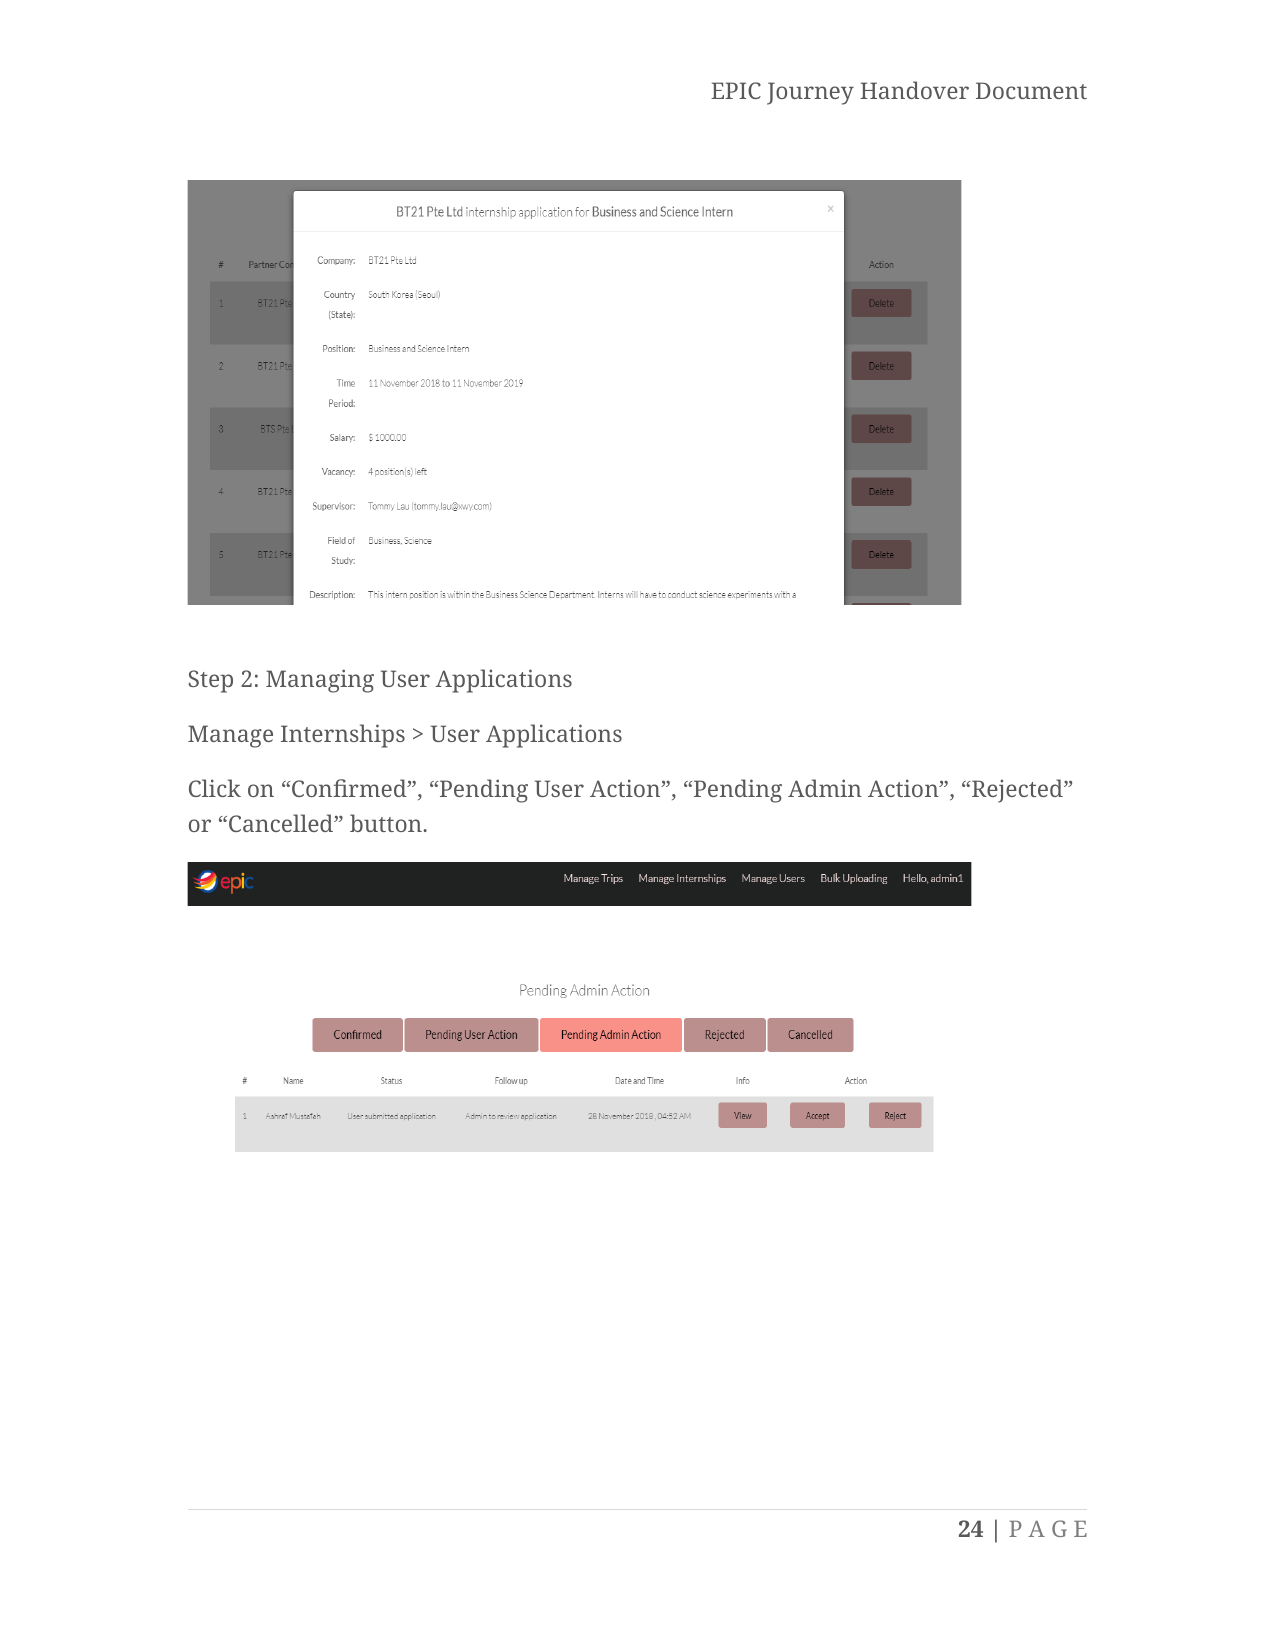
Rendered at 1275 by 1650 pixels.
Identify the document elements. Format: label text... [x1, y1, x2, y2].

text Manage Internships > User Applications [187, 718, 1087, 749]
picture [187, 180, 962, 605]
text Click on “Confirmed”, “Pending User Action”, “Pending Admin Action”, “Rejected” or “Cancelled” button. [187, 773, 1087, 839]
picture [187, 862, 972, 1162]
text Step 2: Managing User Applications [187, 628, 1087, 694]
